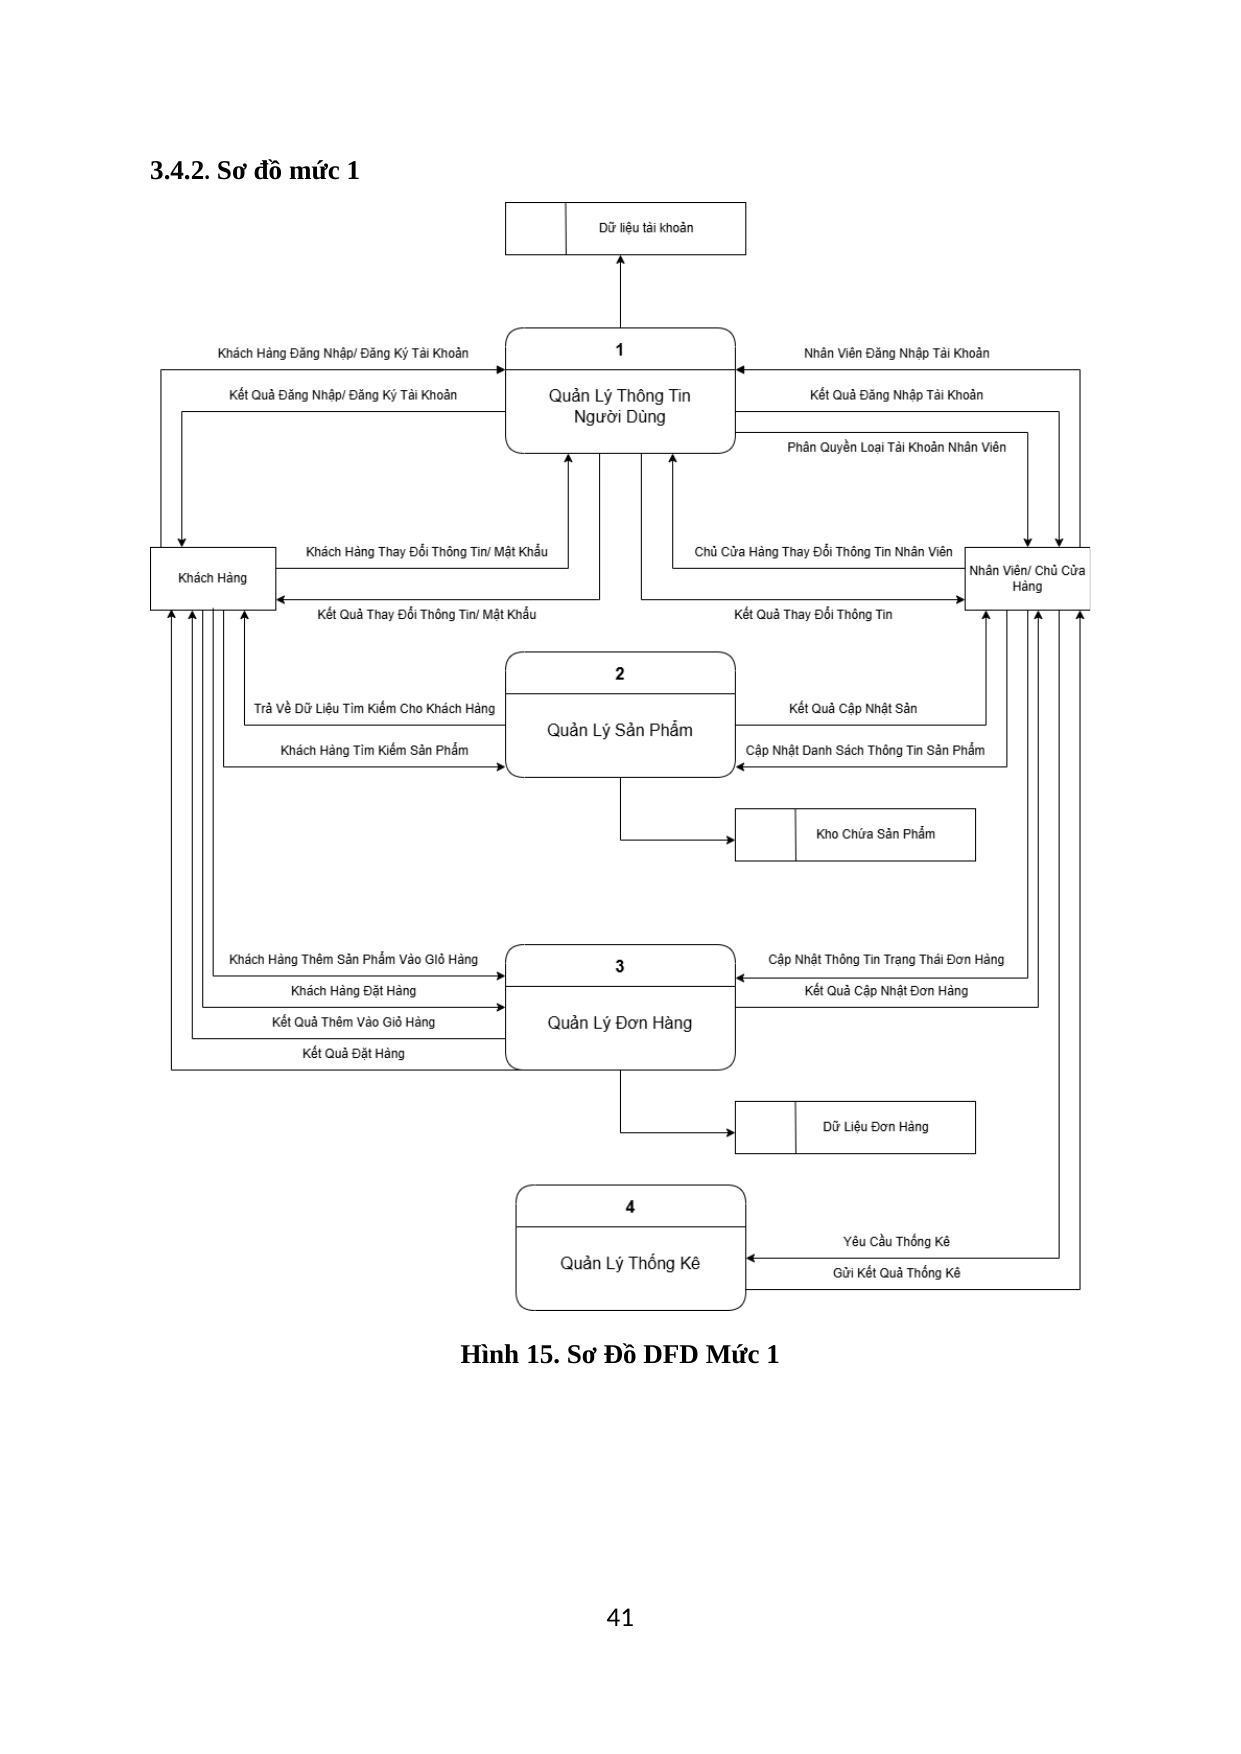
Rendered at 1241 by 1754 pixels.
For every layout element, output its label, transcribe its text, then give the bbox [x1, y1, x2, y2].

text Hình 15. Sơ Đồ DFD Mức 1 [150, 1338, 1090, 1369]
subtitle 3.4.2. Sơ đồ mức 1 [150, 154, 1090, 186]
picture [150, 202, 1091, 1311]
